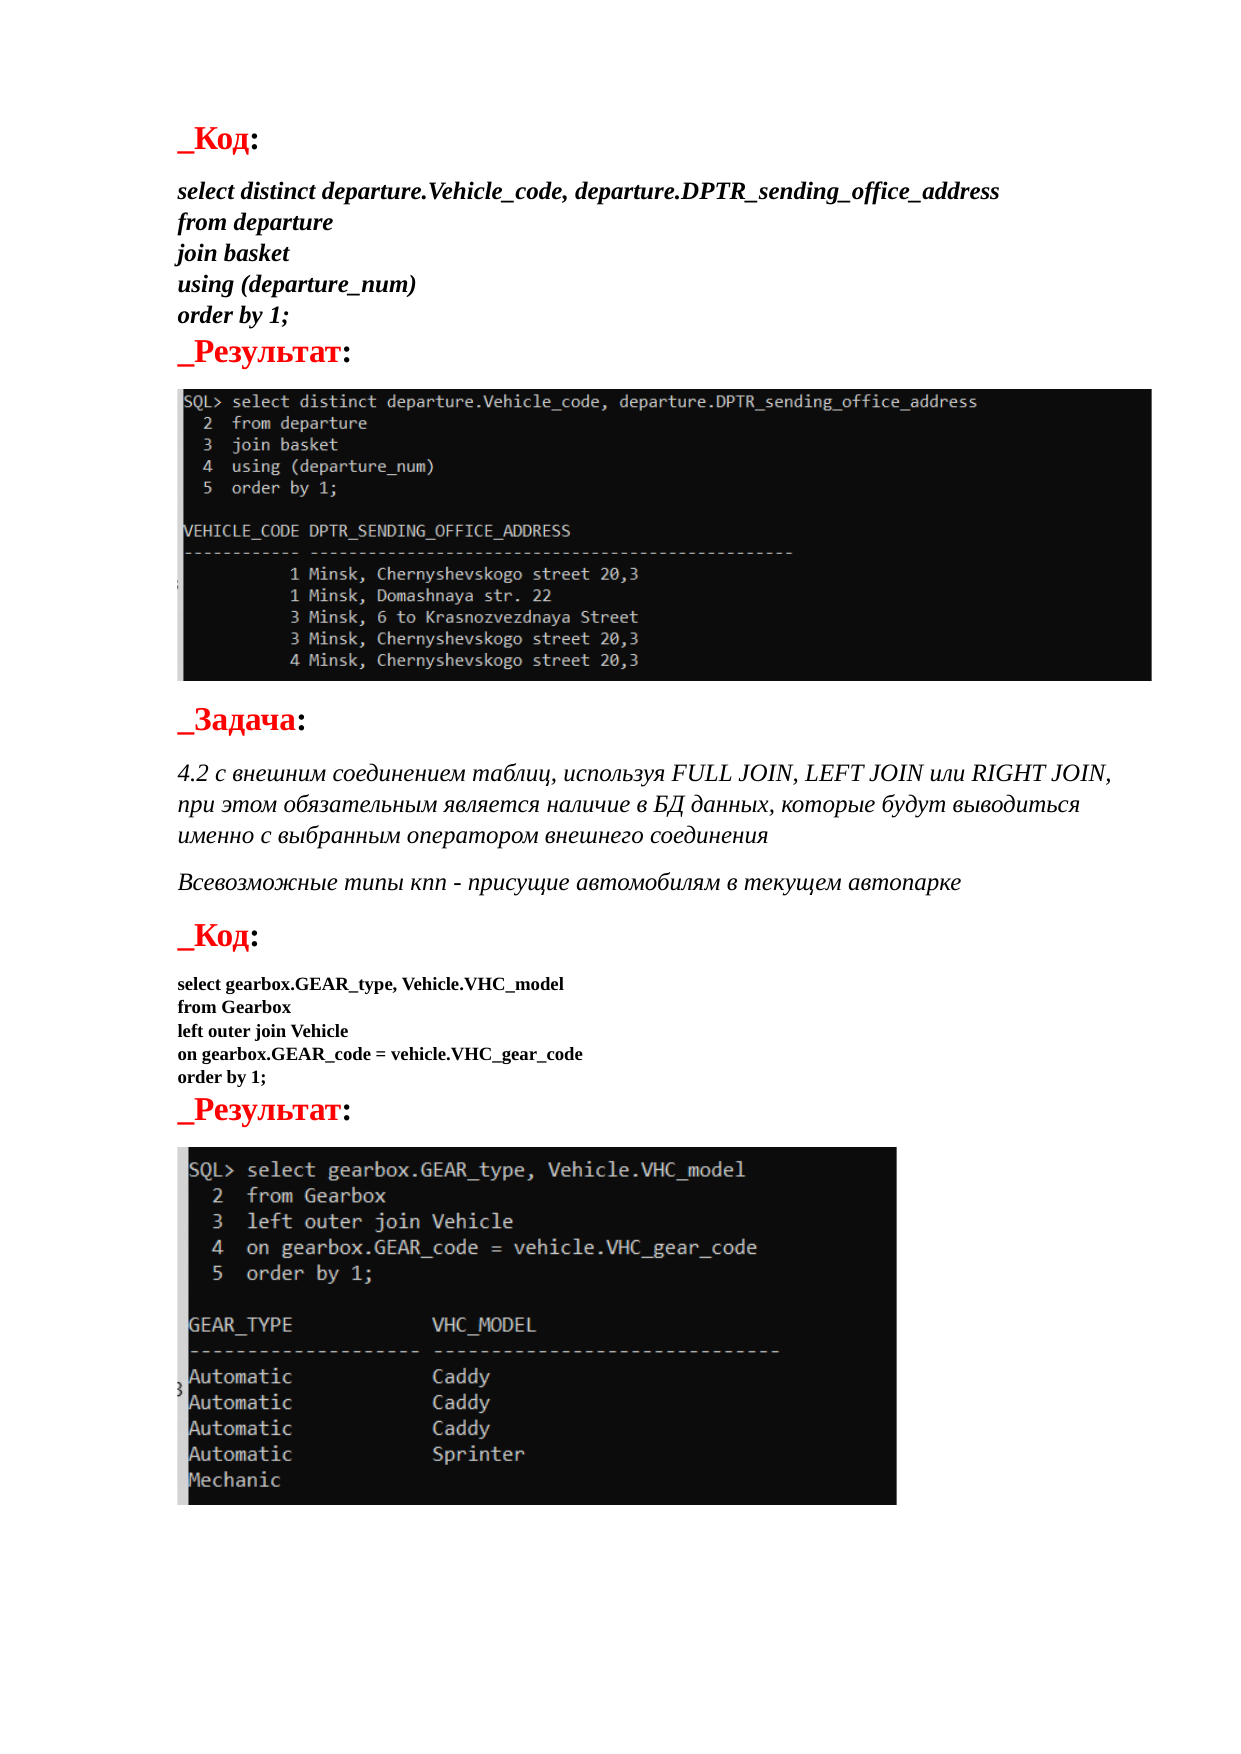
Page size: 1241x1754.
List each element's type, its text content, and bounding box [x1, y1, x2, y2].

text using (departure_num) [177, 269, 1152, 298]
text from Gearbox [177, 996, 1152, 1018]
text select gearbox.GEAR_type, Vehicle.VHC_model [177, 973, 1152, 995]
picture [177, 1147, 897, 1505]
text join basket [177, 238, 1152, 267]
text left outer join Vehicle [177, 1020, 1152, 1041]
text _Код: [177, 915, 1152, 953]
text select distinct departure.Vehicle_code, departure.DPTR_sending_office_address [177, 176, 1152, 205]
text order by 1; [177, 1066, 1152, 1088]
text _Результат: [177, 1089, 1152, 1128]
text _Результат: [177, 331, 1152, 370]
text order by 1; [177, 300, 1152, 329]
text from departure [177, 207, 1152, 236]
text 4.2 с внешним соединением таблиц, используя FULL JOIN, LEFT JOIN или RIGHT JOIN, при этом обязательным является наличие в БД данных, которые будут выводиться именно с выбранным оператором внешнего соединения [177, 758, 1152, 848]
text on gearbox.GEAR_code = vehicle.VHC_gear_code [177, 1043, 1152, 1064]
text _Код: [177, 118, 1152, 156]
picture [177, 389, 1152, 681]
text _Задача: [177, 700, 1152, 738]
text Всевозможные типы кпп - присущие автомобилям в текущем автопарке [177, 867, 1152, 896]
